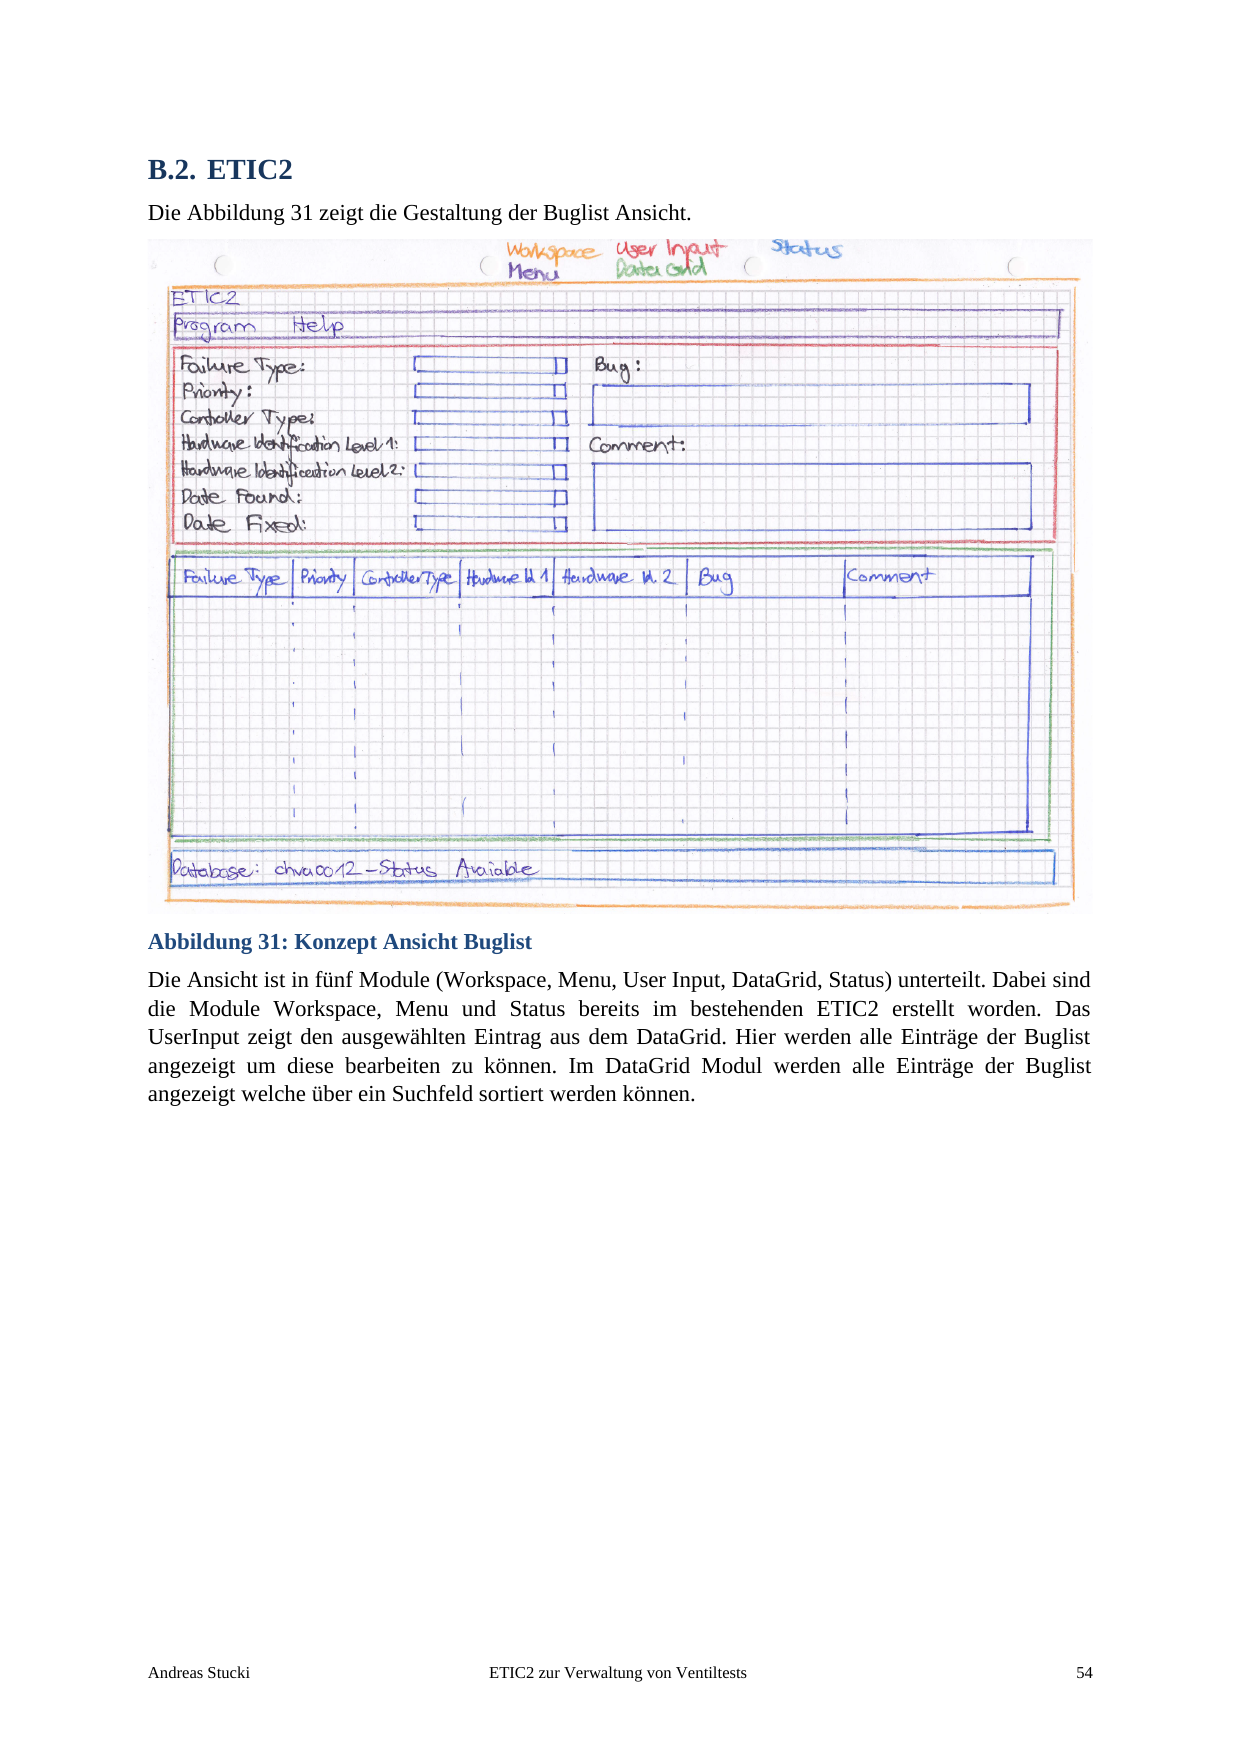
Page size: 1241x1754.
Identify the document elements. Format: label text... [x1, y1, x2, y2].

subtitle B.2. ETIC2 [148, 152, 1092, 186]
text Die Ansicht ist in fünf Module (Workspace, Menu, User Input, DataGrid, Status) unterteilt. Dabei sind die Module Workspace, Menu und Status bereits im bestehenden ETIC2 erstellt worden. Das UserInput zeigt den ausgewählten Eintrag aus dem DataGrid. Hier werden alle Einträge der Buglist angezeigt um diese bearbeiten zu können. Im DataGrid Modul werden alle Einträge der Buglist angezeigt welche über ein Suchfeld sortiert werden können. [148, 967, 1092, 1107]
text Die Abbildung 31 zeigt die Gestaltung der Buglist Ansicht. [148, 198, 1092, 225]
picture [147, 239, 1093, 914]
